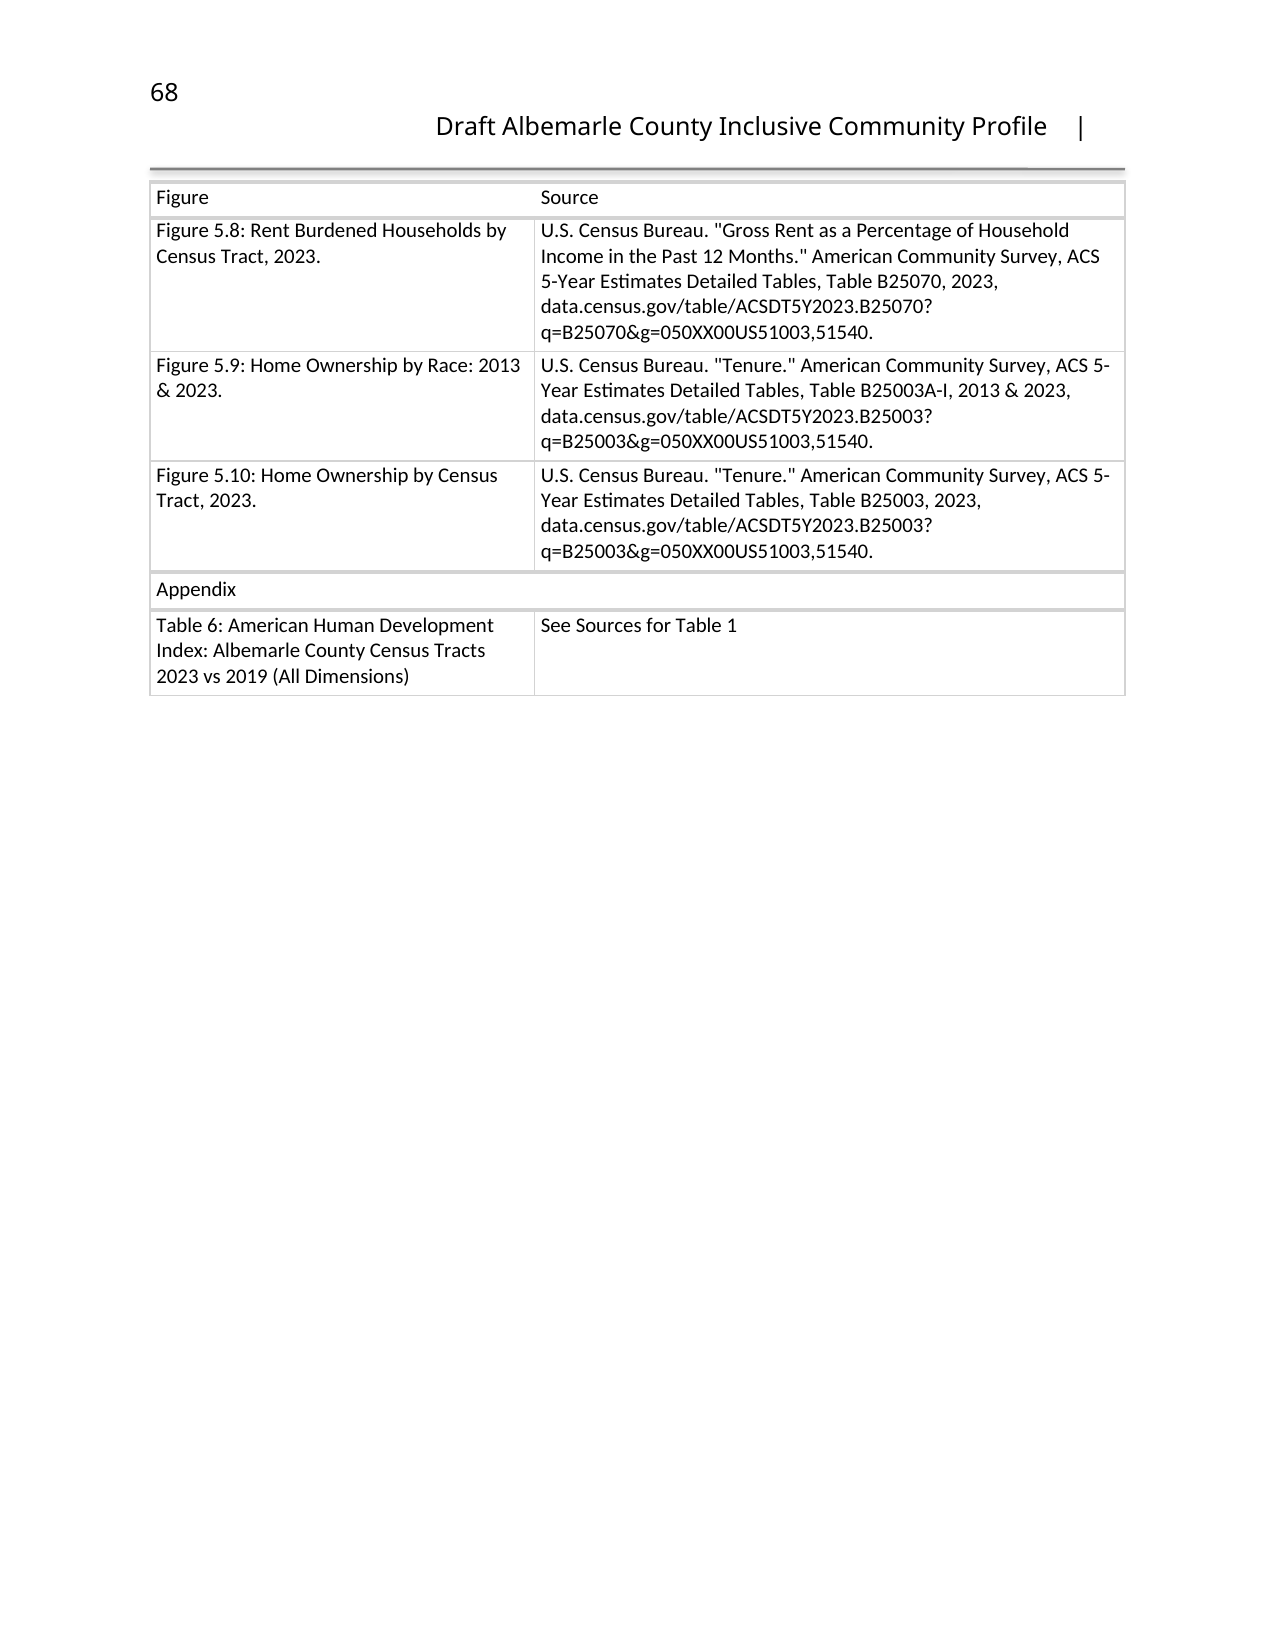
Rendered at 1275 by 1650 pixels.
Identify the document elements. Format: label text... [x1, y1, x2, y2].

table_cell Appendix [151, 574, 1124, 608]
table_cell U.S. Census Bureau. "Tenure." American Community Survey, ACS 5-Year Estimates Detailed Tables, Table B25003A-I, 2013 & 2023, data.census.gov/table/ACSDT5Y2023.B25003?q=B25003&g=050XX00US51003,51540. [535, 352, 1124, 460]
table_cell U.S. Census Bureau. "Tenure." American Community Survey, ACS 5-Year Estimates Detailed Tables, Table B25003, 2023, data.census.gov/table/ACSDT5Y2023.B25003?q=B25003&g=050XX00US51003,51540. [535, 462, 1124, 570]
table_cell Table 6: American Human Development Index: Albemarle County Census Tracts 2023 vs 2019 (All Dimensions) [151, 612, 534, 695]
table_cell Figure 5.8: Rent Burdened Households by Census Tract, 2023. [151, 220, 534, 351]
table_header Figure [151, 184, 534, 216]
table_cell U.S. Census Bureau. "Gross Rent as a Percentage of Household Income in the Past 12 Months." American Community Survey, ACS 5-Year Estimates Detailed Tables, Table B25070, 2023, data.census.gov/table/ACSDT5Y2023.B25070?q=B25070&g=050XX00US51003,51540. [535, 220, 1124, 351]
table_cell See Sources for Table 1 [535, 612, 1124, 695]
table_header Source [534, 184, 1124, 216]
table_cell Figure 5.9: Home Ownership by Race: 2013 & 2023. [151, 352, 534, 460]
table_cell Figure 5.10: Home Ownership by Census Tract, 2023. [151, 462, 534, 570]
